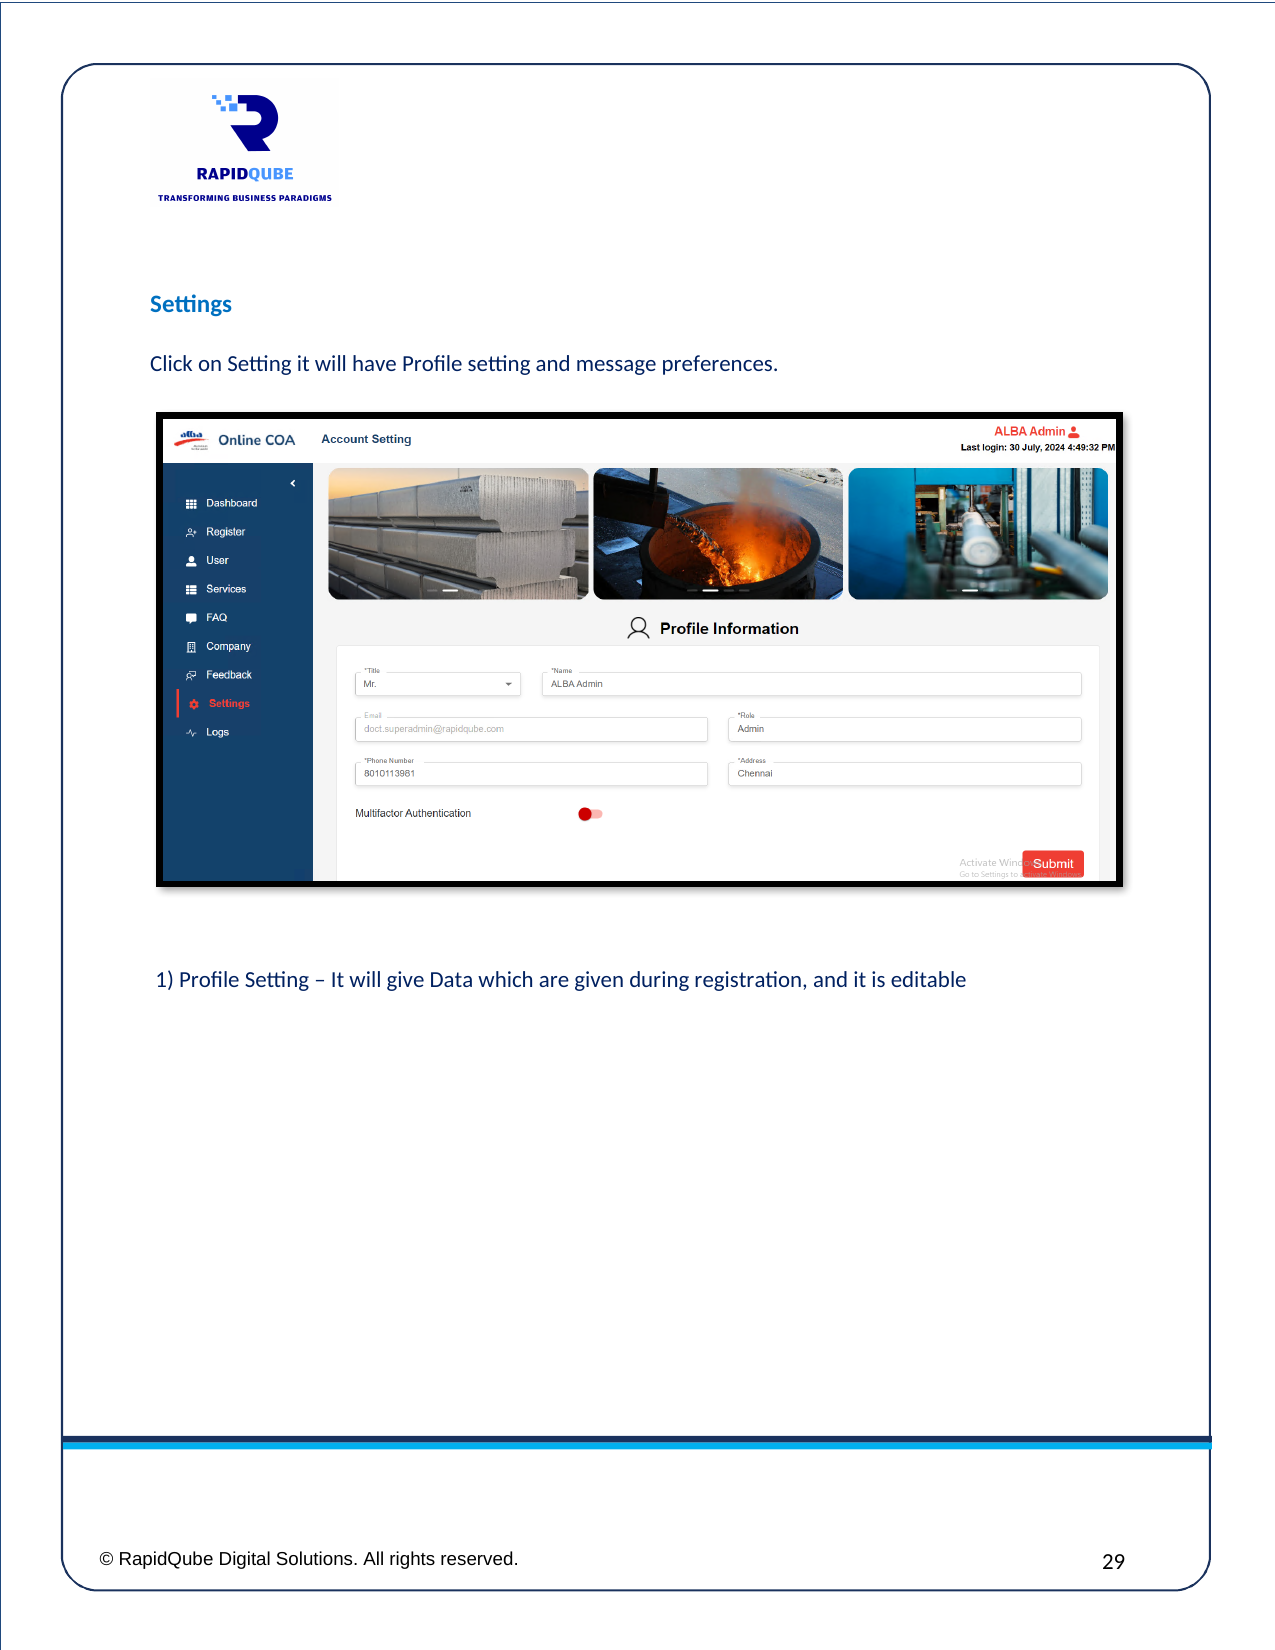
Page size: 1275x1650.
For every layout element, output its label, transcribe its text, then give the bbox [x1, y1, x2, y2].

text 1) Profile Setting – It will give Data which are given during registration, and it is editable [150, 965, 1125, 993]
text Click on Setting it will have Profile setting and message preferences. [150, 349, 1125, 377]
picture [163, 419, 1116, 881]
text Settings [150, 288, 1125, 319]
picture [150, 78, 339, 207]
